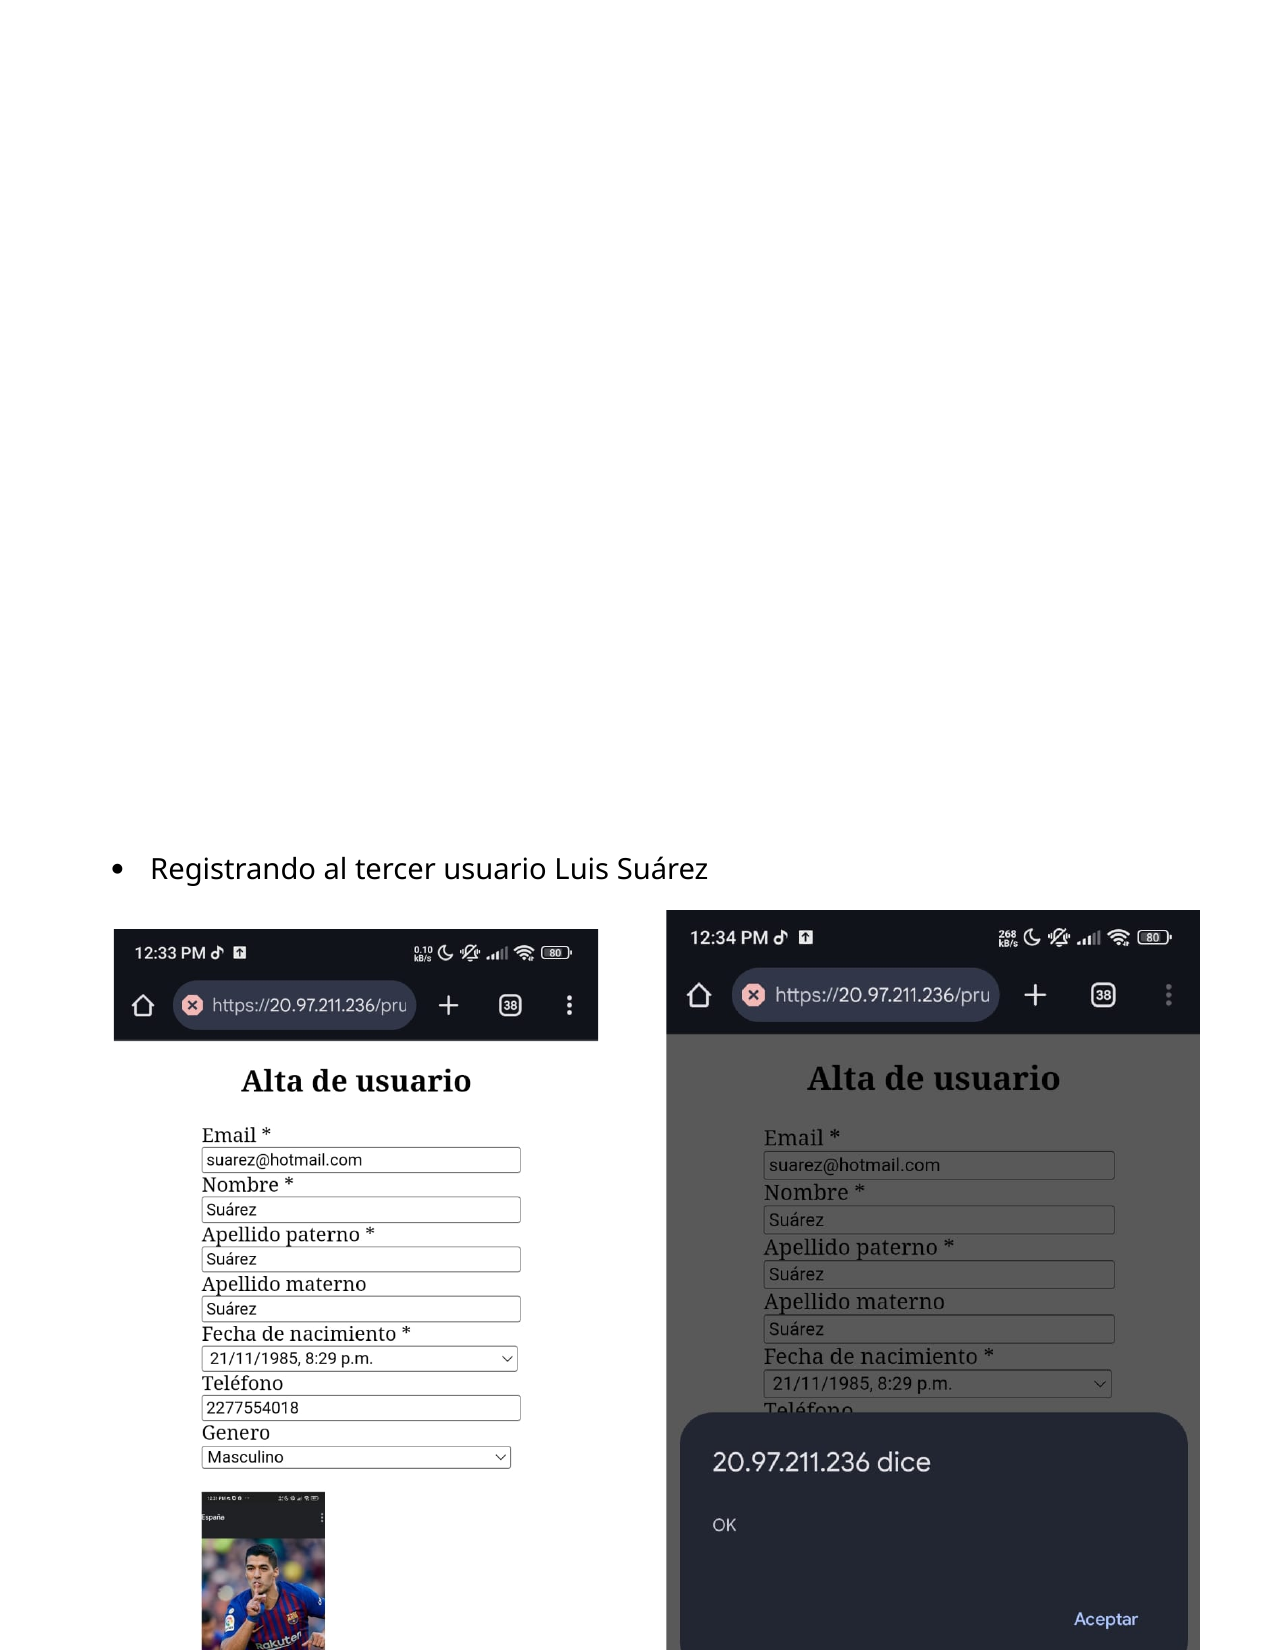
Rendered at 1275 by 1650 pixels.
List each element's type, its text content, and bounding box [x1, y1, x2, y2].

list Registrando al tercer usuario Luis Suárez [112, 848, 1200, 888]
picture [666, 910, 1200, 1650]
picture [113, 929, 599, 1650]
